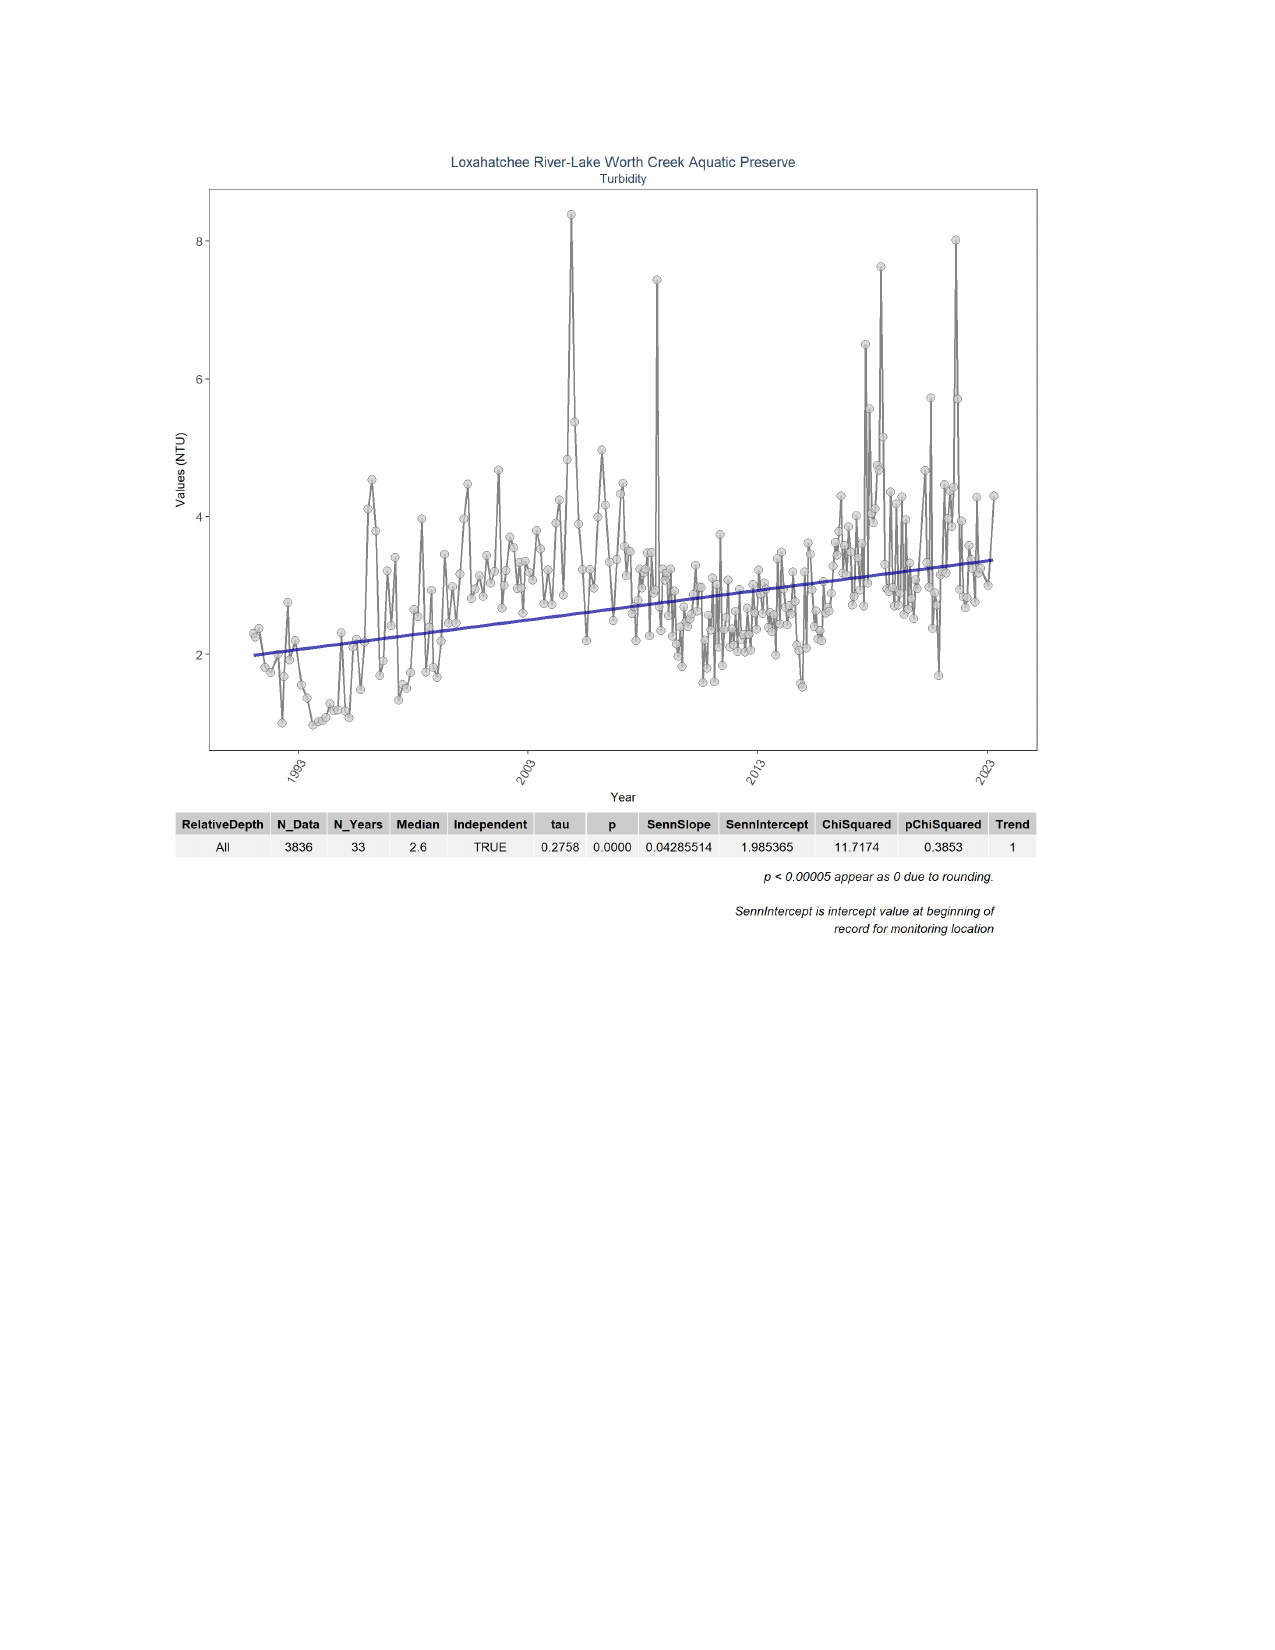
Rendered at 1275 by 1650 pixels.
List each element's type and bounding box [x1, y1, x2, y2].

picture [168, 150, 1044, 938]
